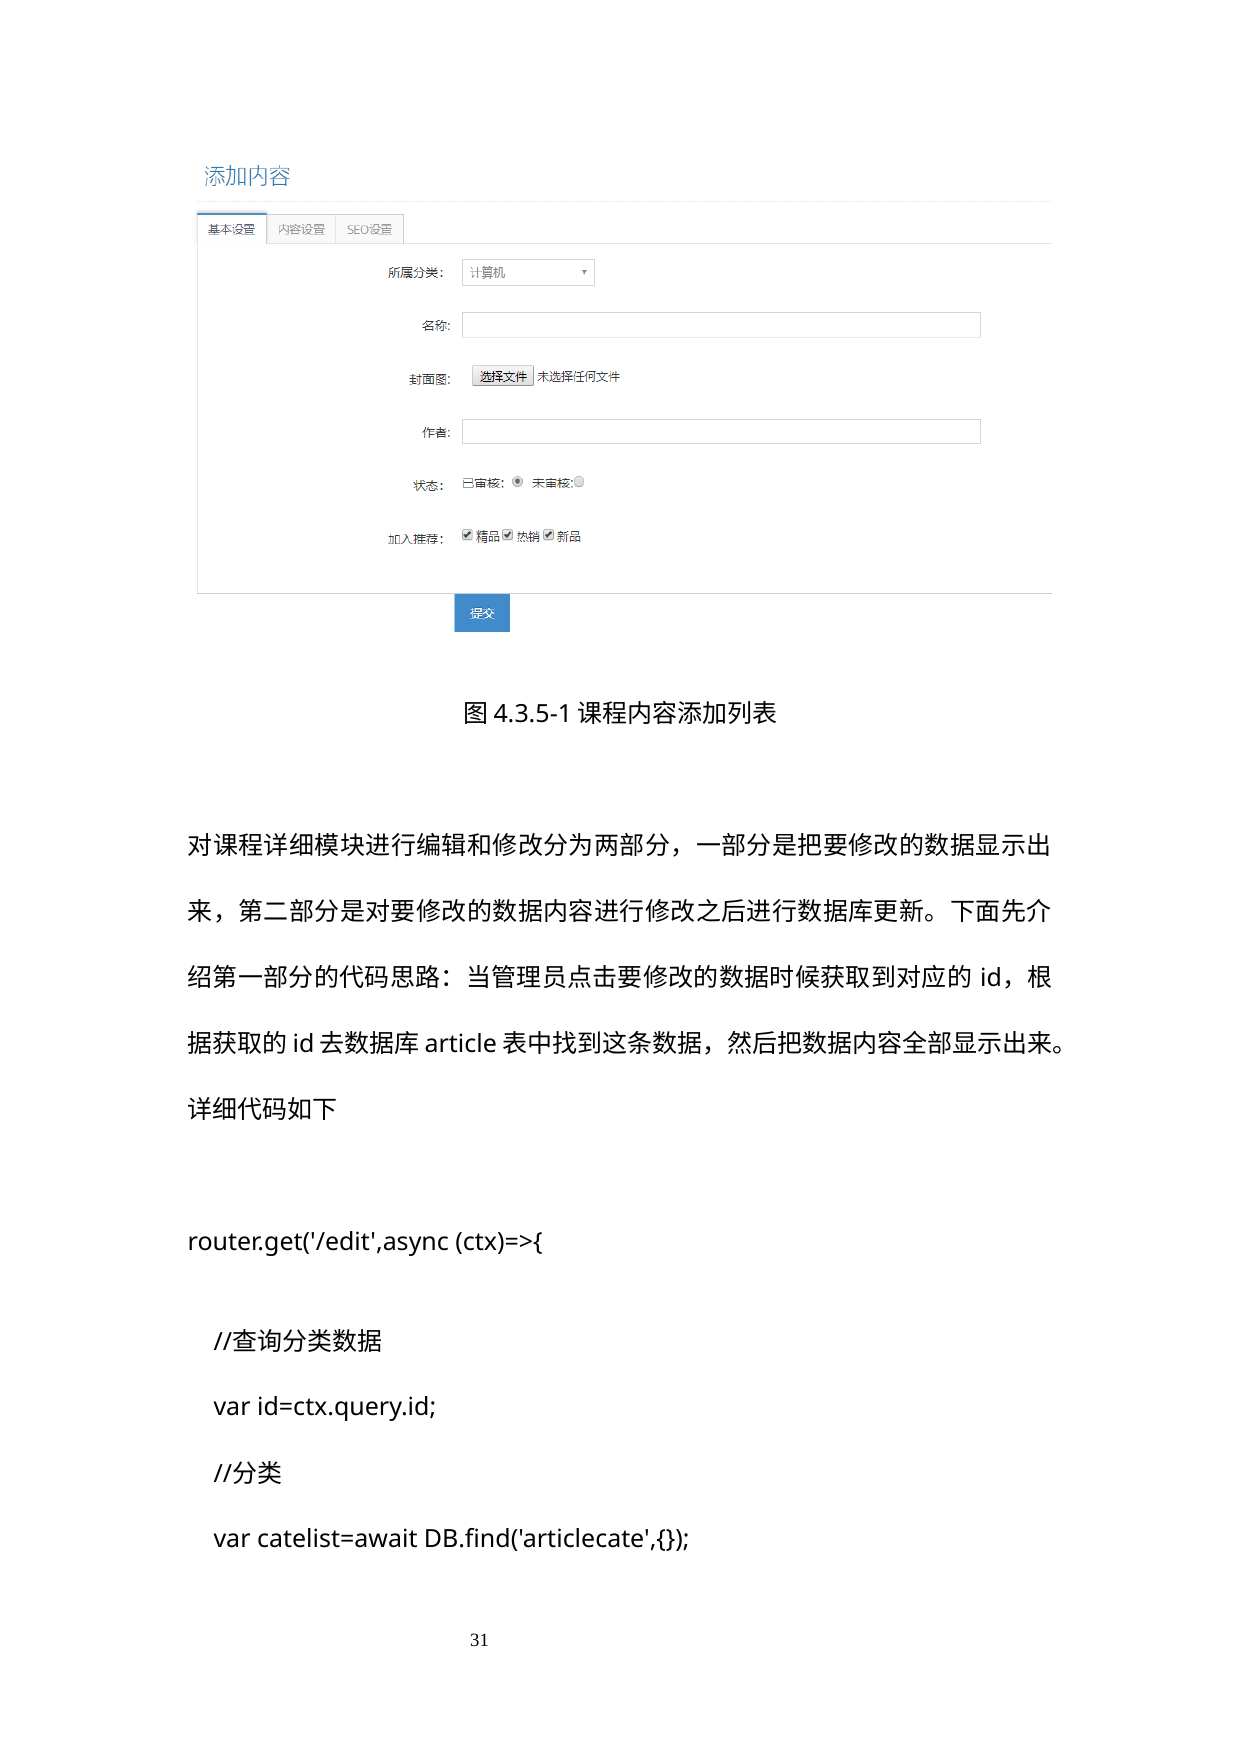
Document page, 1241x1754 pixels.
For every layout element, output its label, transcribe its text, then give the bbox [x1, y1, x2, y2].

list 图4.3.5-1课程内容添加列表 [187, 679, 1053, 745]
list //查询分类数据 [187, 1306, 1053, 1372]
list var id=ctx.query.id; [187, 1372, 1053, 1438]
list 对课程详细模块进行编辑和修改分为两部分，一部分是把要修改的数据显示出来，第二部分是对要修改的数据内容进行修改之后进行数据库更新。下面先介绍第一部分的代码思路：当管理员点击要修改的数据时候获取到对应的id，根据获取的id去数据库article表中找到这条数据，然后把数据内容全部显示出来。 [187, 811, 1053, 1075]
list var catelist=await DB.find('articlecate',{}); [187, 1504, 1053, 1570]
list router.get('/edit',async (ctx)=>{ [187, 1207, 1053, 1273]
picture [188, 150, 1052, 647]
list 详细代码如下 [187, 1075, 1053, 1141]
list //分类 [187, 1438, 1053, 1504]
